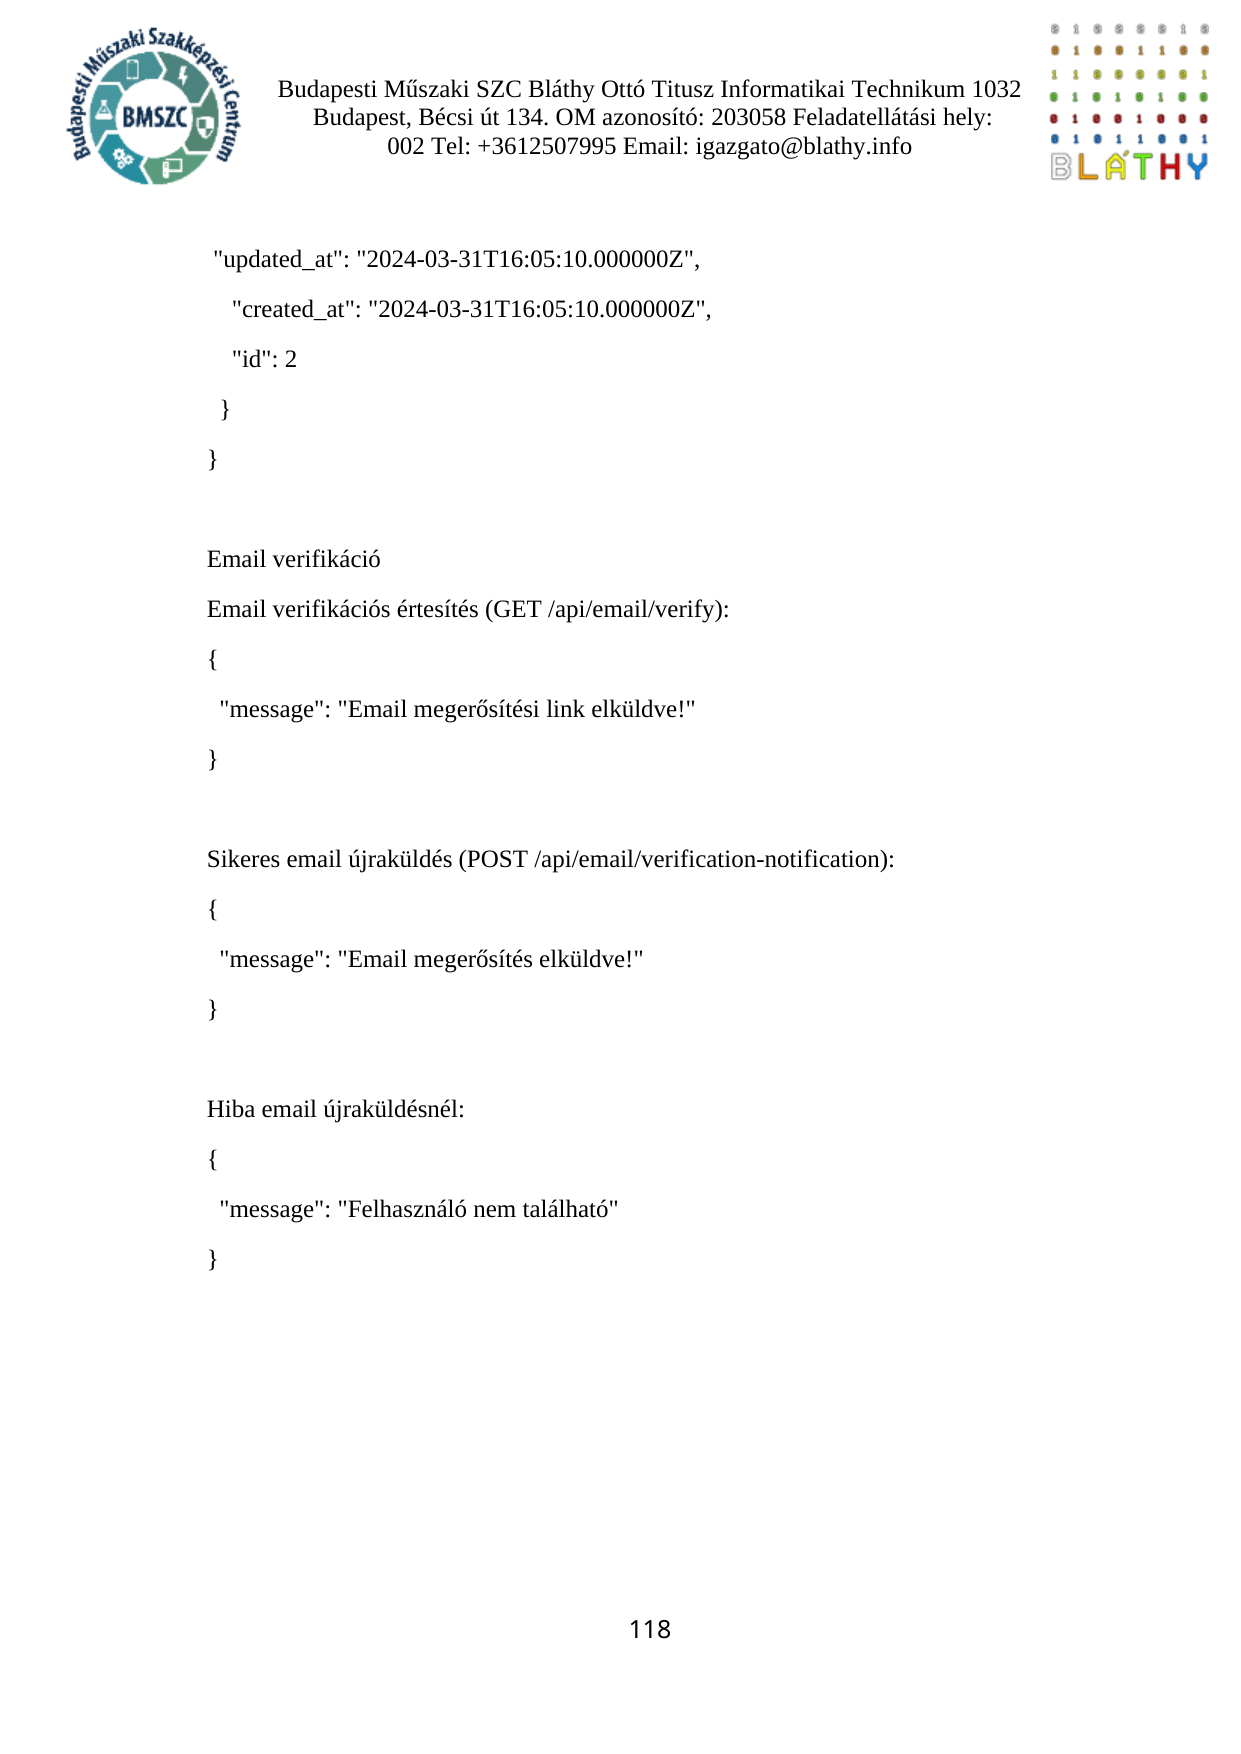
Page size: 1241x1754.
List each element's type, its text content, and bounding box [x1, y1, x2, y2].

text Email verifikációs értesítés (GET /api/email/verify): [207, 594, 1093, 623]
text } [207, 1244, 1093, 1273]
text } [207, 444, 1093, 473]
text { [207, 644, 1093, 673]
picture [36, 7, 279, 210]
text "created_at": "2024-03-31T16:05:10.000000Z", [207, 294, 1093, 323]
picture [1045, 20, 1219, 187]
text { [207, 1144, 1093, 1173]
text { [207, 894, 1093, 923]
text Sikeres email újraküldés (POST /api/email/verification-notification): [207, 844, 1093, 873]
text "updated_at": "2024-03-31T16:05:10.000000Z", [207, 244, 1093, 273]
text } [207, 994, 1093, 1023]
text Email verifikáció [207, 544, 1093, 573]
text Hiba email újraküldésnél: [207, 1094, 1093, 1123]
text "id": 2 [207, 344, 1093, 373]
text } [207, 394, 1093, 423]
text } [207, 744, 1093, 773]
text "message": "Email megerősítési link elküldve!" [207, 694, 1093, 723]
text "message": "Email megerősítés elküldve!" [207, 944, 1093, 973]
text "message": "Felhasználó nem található" [207, 1194, 1093, 1223]
